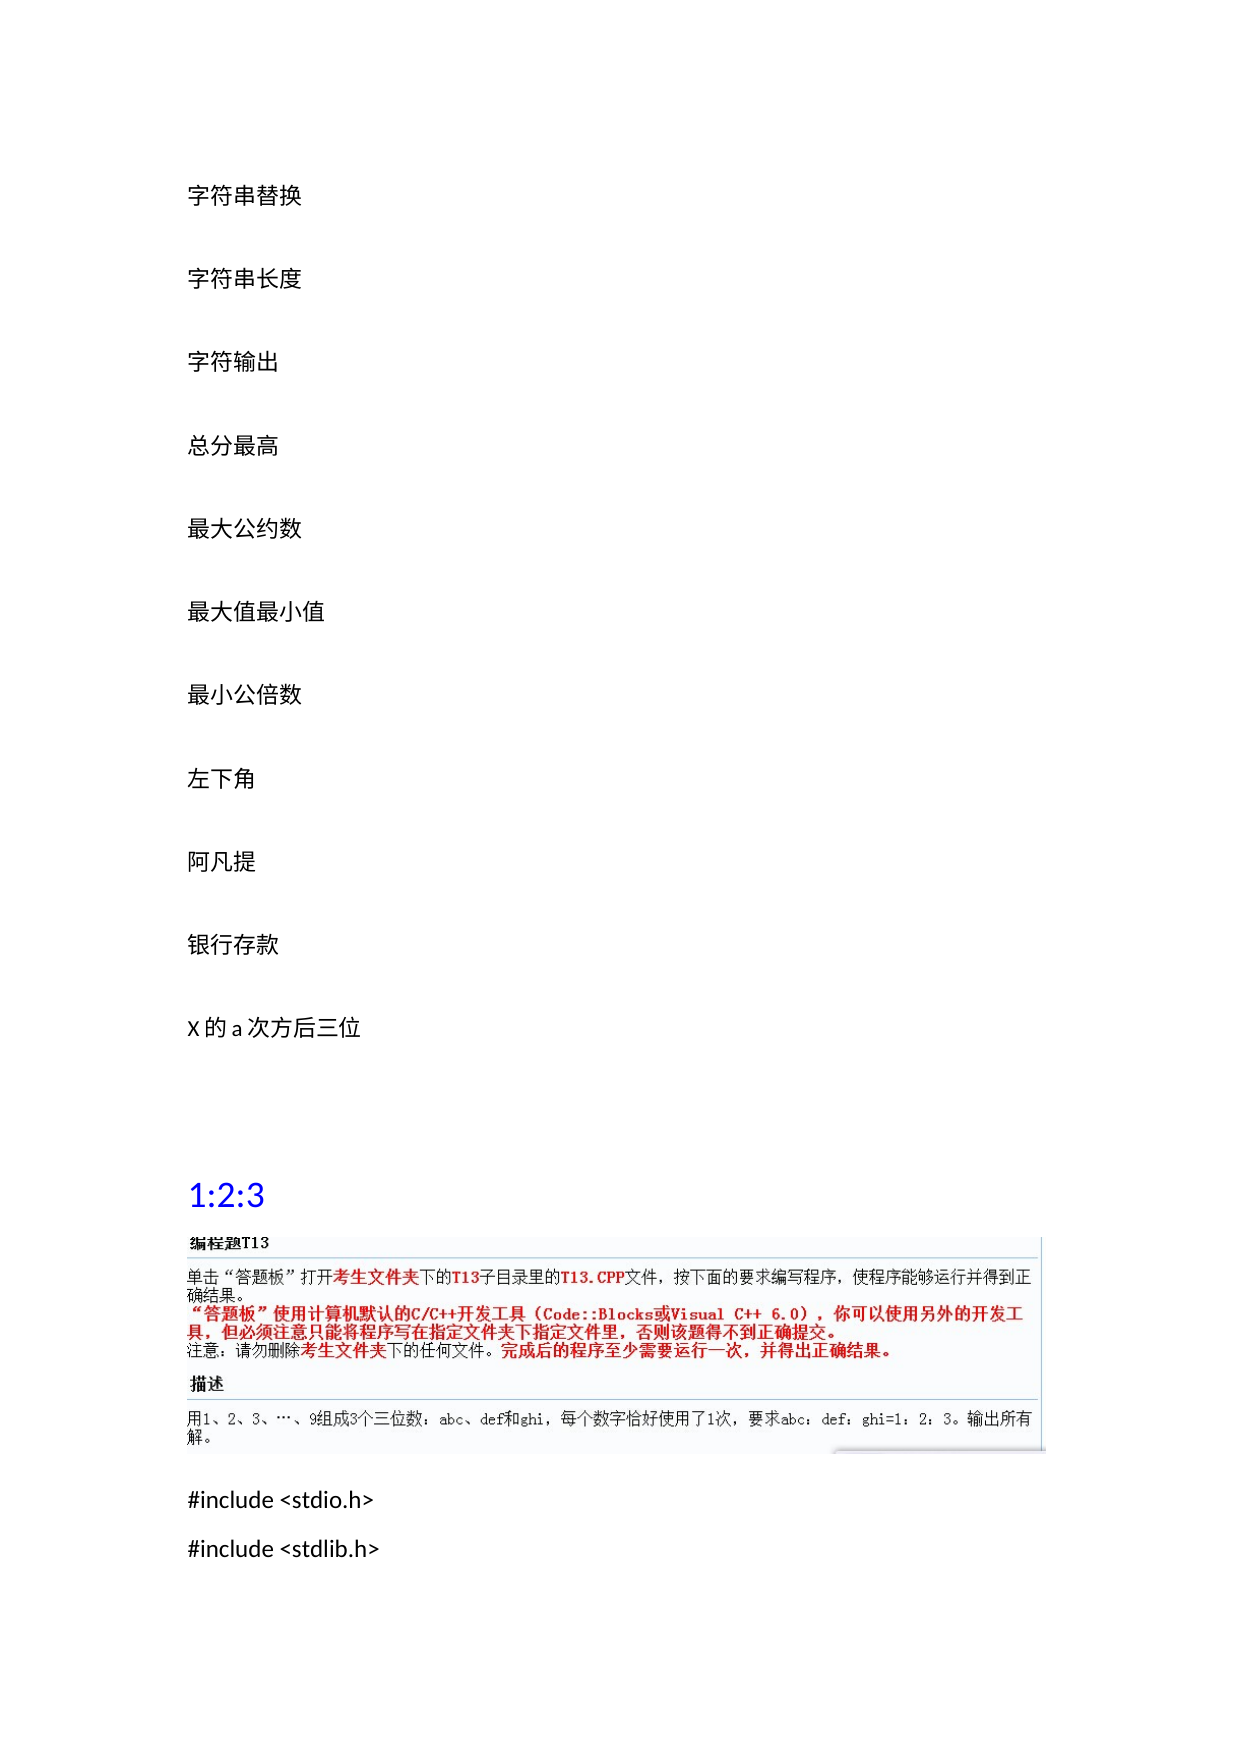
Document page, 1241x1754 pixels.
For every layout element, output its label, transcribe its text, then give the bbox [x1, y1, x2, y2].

text 字符串替换 [187, 162, 1053, 227]
picture [187, 1237, 1046, 1454]
text 最大值最小值 [187, 578, 1053, 643]
text 最大公约数 [187, 495, 1053, 560]
text 银行存款 [187, 911, 1053, 976]
text #include <stdlib.h> [187, 1532, 1053, 1565]
text 总分最高 [187, 412, 1053, 477]
text #include <stdio.h> [187, 1483, 1053, 1516]
text 阿凡提 [187, 828, 1053, 893]
text 字符输出 [187, 328, 1053, 393]
text X的a次方后三位 [187, 994, 1053, 1059]
text 最小公倍数 [187, 661, 1053, 726]
text 左下角 [187, 744, 1053, 809]
text 字符串长度 [187, 245, 1053, 310]
